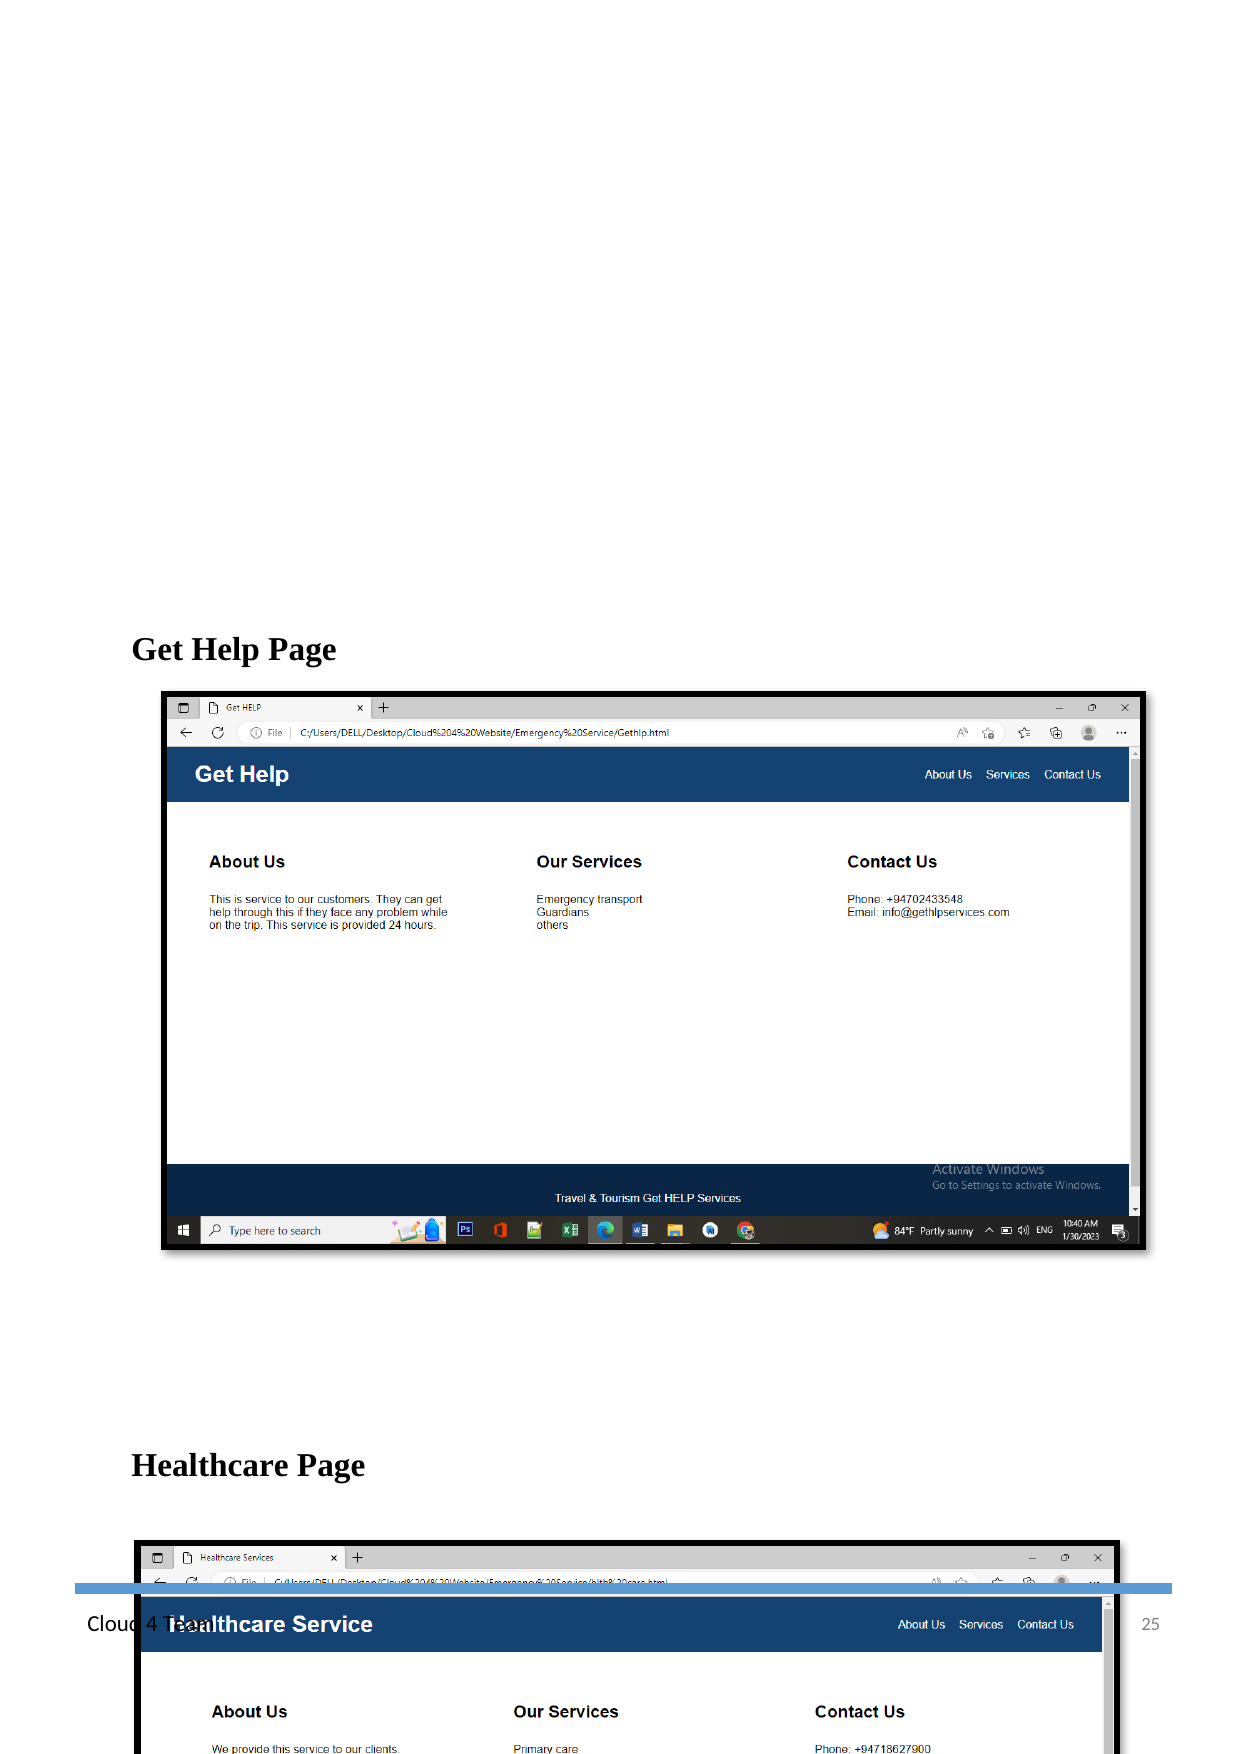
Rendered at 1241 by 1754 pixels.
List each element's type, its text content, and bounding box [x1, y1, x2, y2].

text Get Help Page [131, 629, 1172, 667]
picture [141, 1594, 1114, 1754]
picture [141, 1546, 1114, 1583]
picture [167, 697, 1140, 1244]
text Healthcare Page [131, 1446, 1172, 1484]
